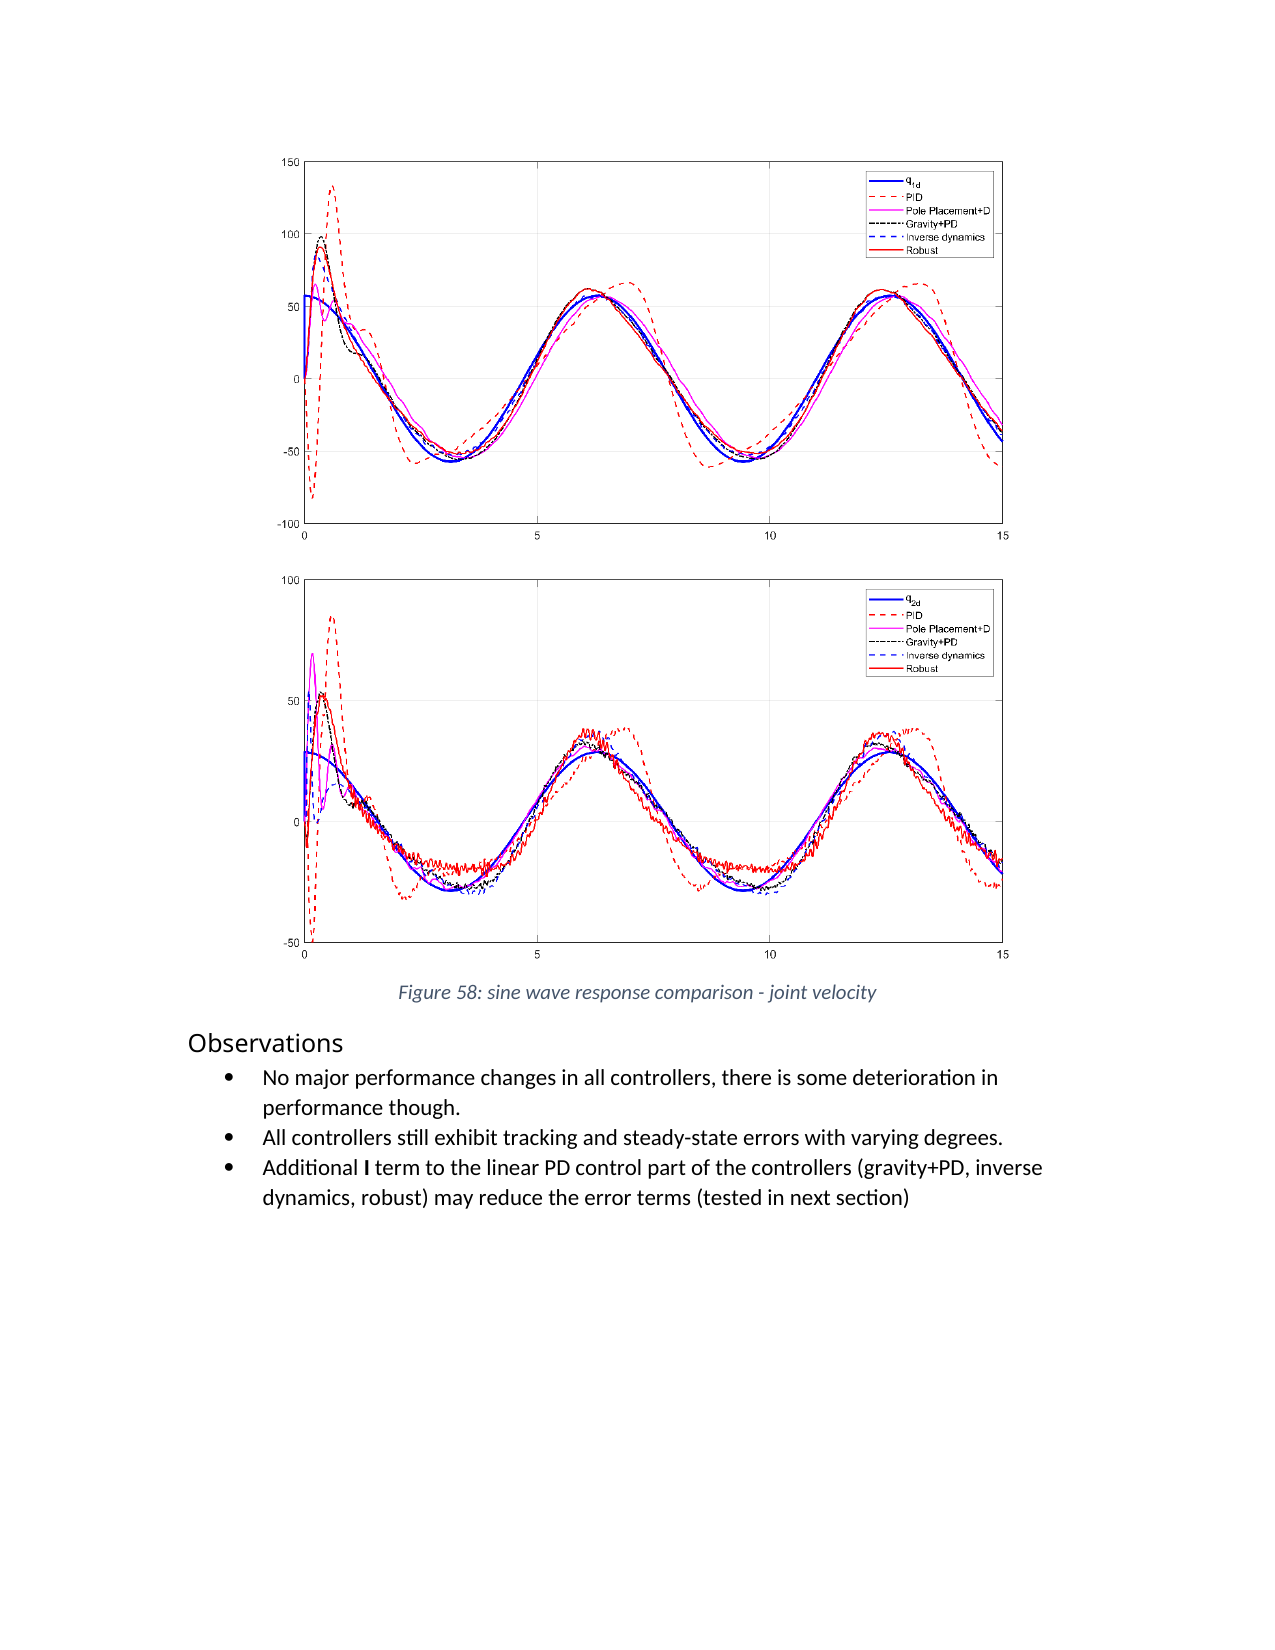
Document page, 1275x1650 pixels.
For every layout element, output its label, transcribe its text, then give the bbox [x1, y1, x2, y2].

picture [187, 566, 1088, 961]
list All controllers still exhibit tracking and steady-state errors with varying degrees. [225, 1123, 1087, 1151]
list Additional I term to the linear PD control part of the controllers (gravity+PD, inverse dynamics, robust) may reduce the error terms (tested in next section) [225, 1153, 1087, 1211]
text Figure 58: sine wave response comparison - joint velocity [187, 979, 1087, 1005]
subtitle Observations [187, 1026, 1087, 1060]
list No major performance changes in all controllers, there is some deterioration in performance though. [225, 1063, 1087, 1121]
picture [187, 150, 1088, 548]
